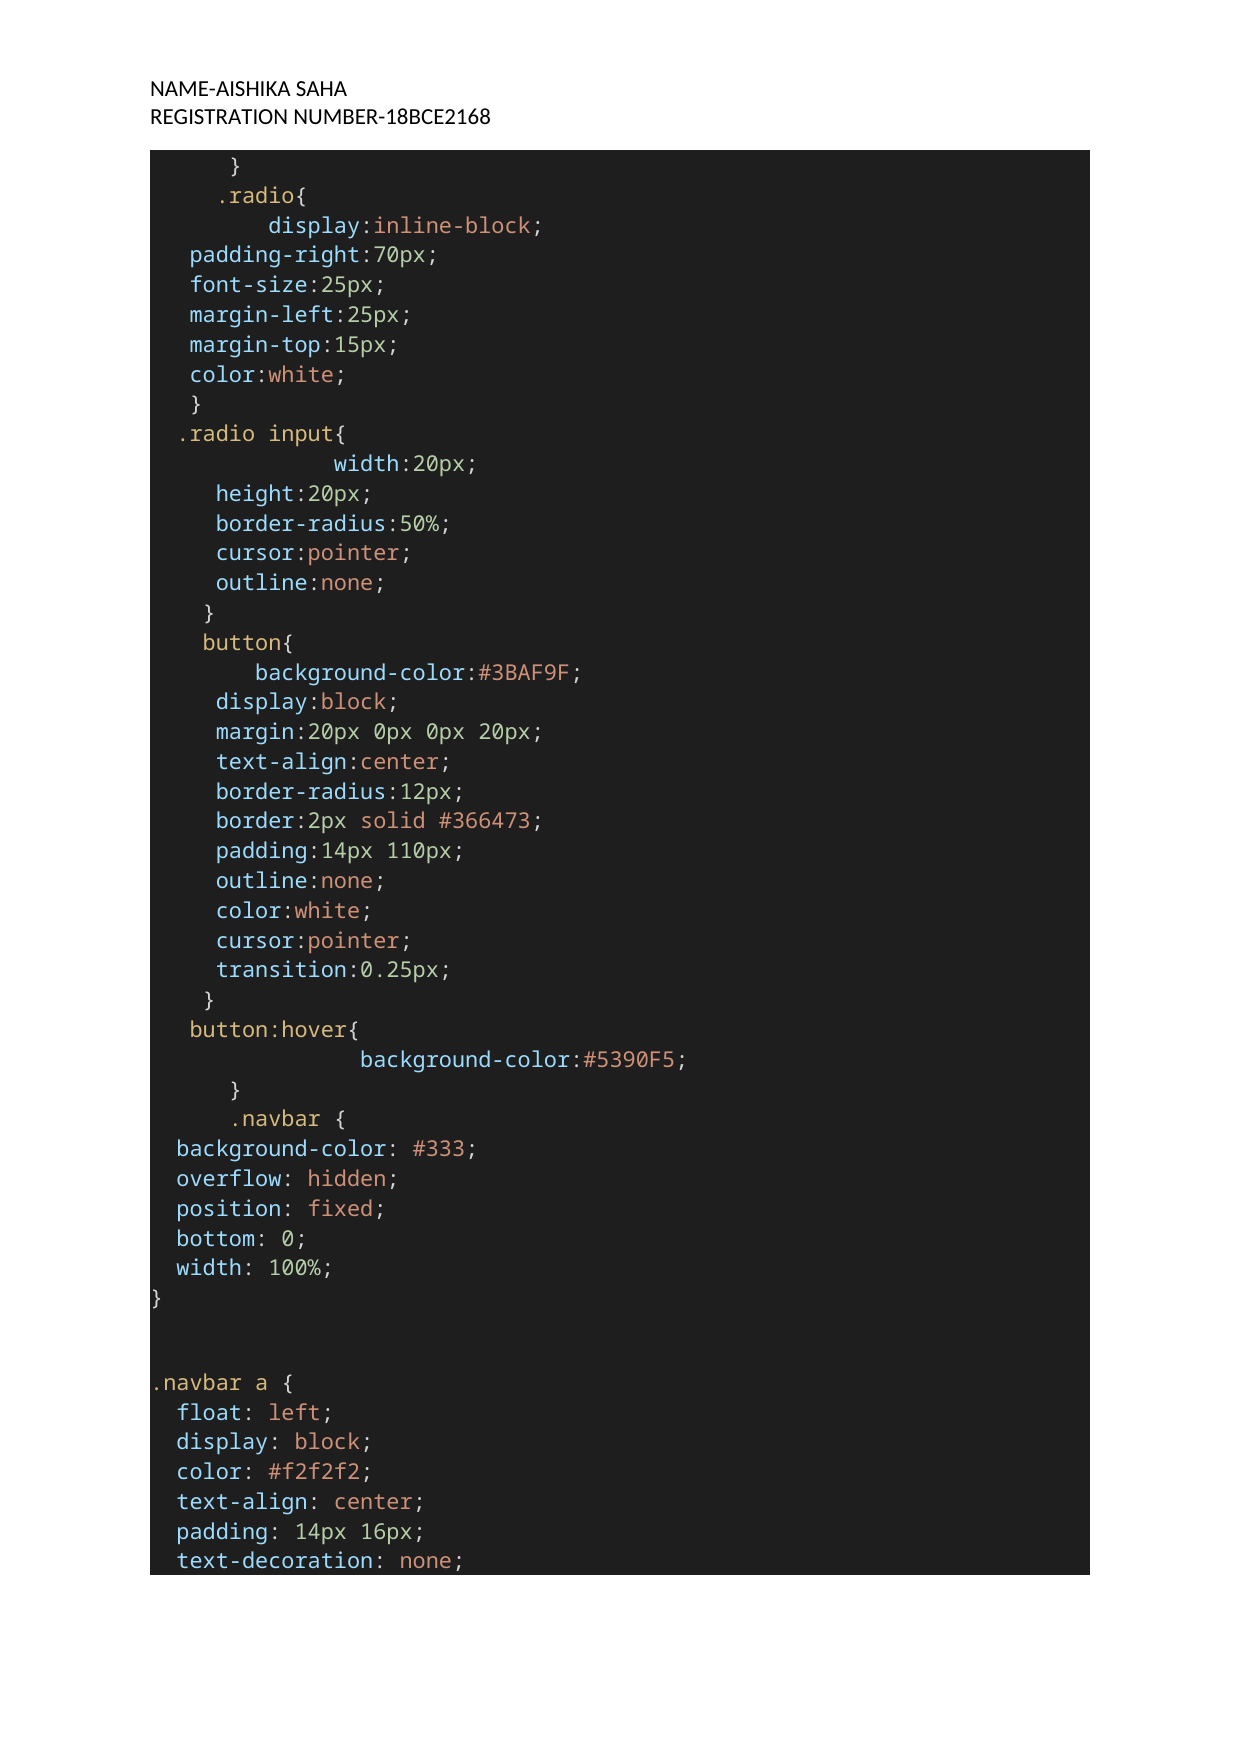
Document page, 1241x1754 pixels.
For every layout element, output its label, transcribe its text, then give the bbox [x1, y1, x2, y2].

text .radio input{ [150, 418, 1090, 448]
text text-align:center; [150, 746, 1090, 776]
text border-radius:50%; [150, 507, 1090, 537]
text color: #f2f2f2; [150, 1456, 1090, 1486]
text overflow: hidden; [150, 1163, 1090, 1193]
text bottom: 0; [150, 1222, 1090, 1252]
text background-color:#5390F5; [150, 1044, 1090, 1073]
text text-decoration: none; [150, 1545, 1090, 1575]
text border-radius:12px; [150, 776, 1090, 805]
text .navbar a { [150, 1367, 1090, 1396]
text display:block; [150, 686, 1090, 716]
text } [150, 597, 1090, 627]
text button{ [150, 627, 1090, 656]
text float: left; [150, 1396, 1090, 1426]
text } [150, 150, 1090, 180]
text height:20px; [150, 478, 1090, 507]
text margin-left:25px; [150, 299, 1090, 329]
text display:inline-block; [150, 209, 1090, 239]
text transition:0.25px; [150, 954, 1090, 984]
text background-color: #333; [150, 1133, 1090, 1163]
text .navbar { [150, 1103, 1090, 1133]
text .radio{ [150, 180, 1090, 209]
text outline:none; [150, 865, 1090, 895]
text border:2px solid #366473; [150, 805, 1090, 835]
text color:white; [150, 895, 1090, 924]
text color:white; [150, 358, 1090, 388]
text display: block; [150, 1426, 1090, 1456]
text } [150, 984, 1090, 1014]
text font-size:25px; [150, 269, 1090, 299]
text cursor:pointer; [150, 924, 1090, 954]
text padding:14px 110px; [150, 835, 1090, 865]
text text-align: center; [150, 1486, 1090, 1516]
text margin-top:15px; [150, 329, 1090, 358]
text button:hover{ [150, 1014, 1090, 1044]
text } [150, 1282, 1090, 1312]
text padding-right:70px; [150, 239, 1090, 269]
text width: 100%; [150, 1252, 1090, 1282]
text } [150, 388, 1090, 418]
text background-color:#3BAF9F; [150, 656, 1090, 686]
text margin:20px 0px 0px 20px; [150, 716, 1090, 746]
text outline:none; [150, 567, 1090, 597]
text cursor:pointer; [150, 537, 1090, 567]
text } [150, 1073, 1090, 1103]
text width:20px; [150, 448, 1090, 478]
text position: fixed; [150, 1193, 1090, 1222]
text padding: 14px 16px; [150, 1516, 1090, 1545]
